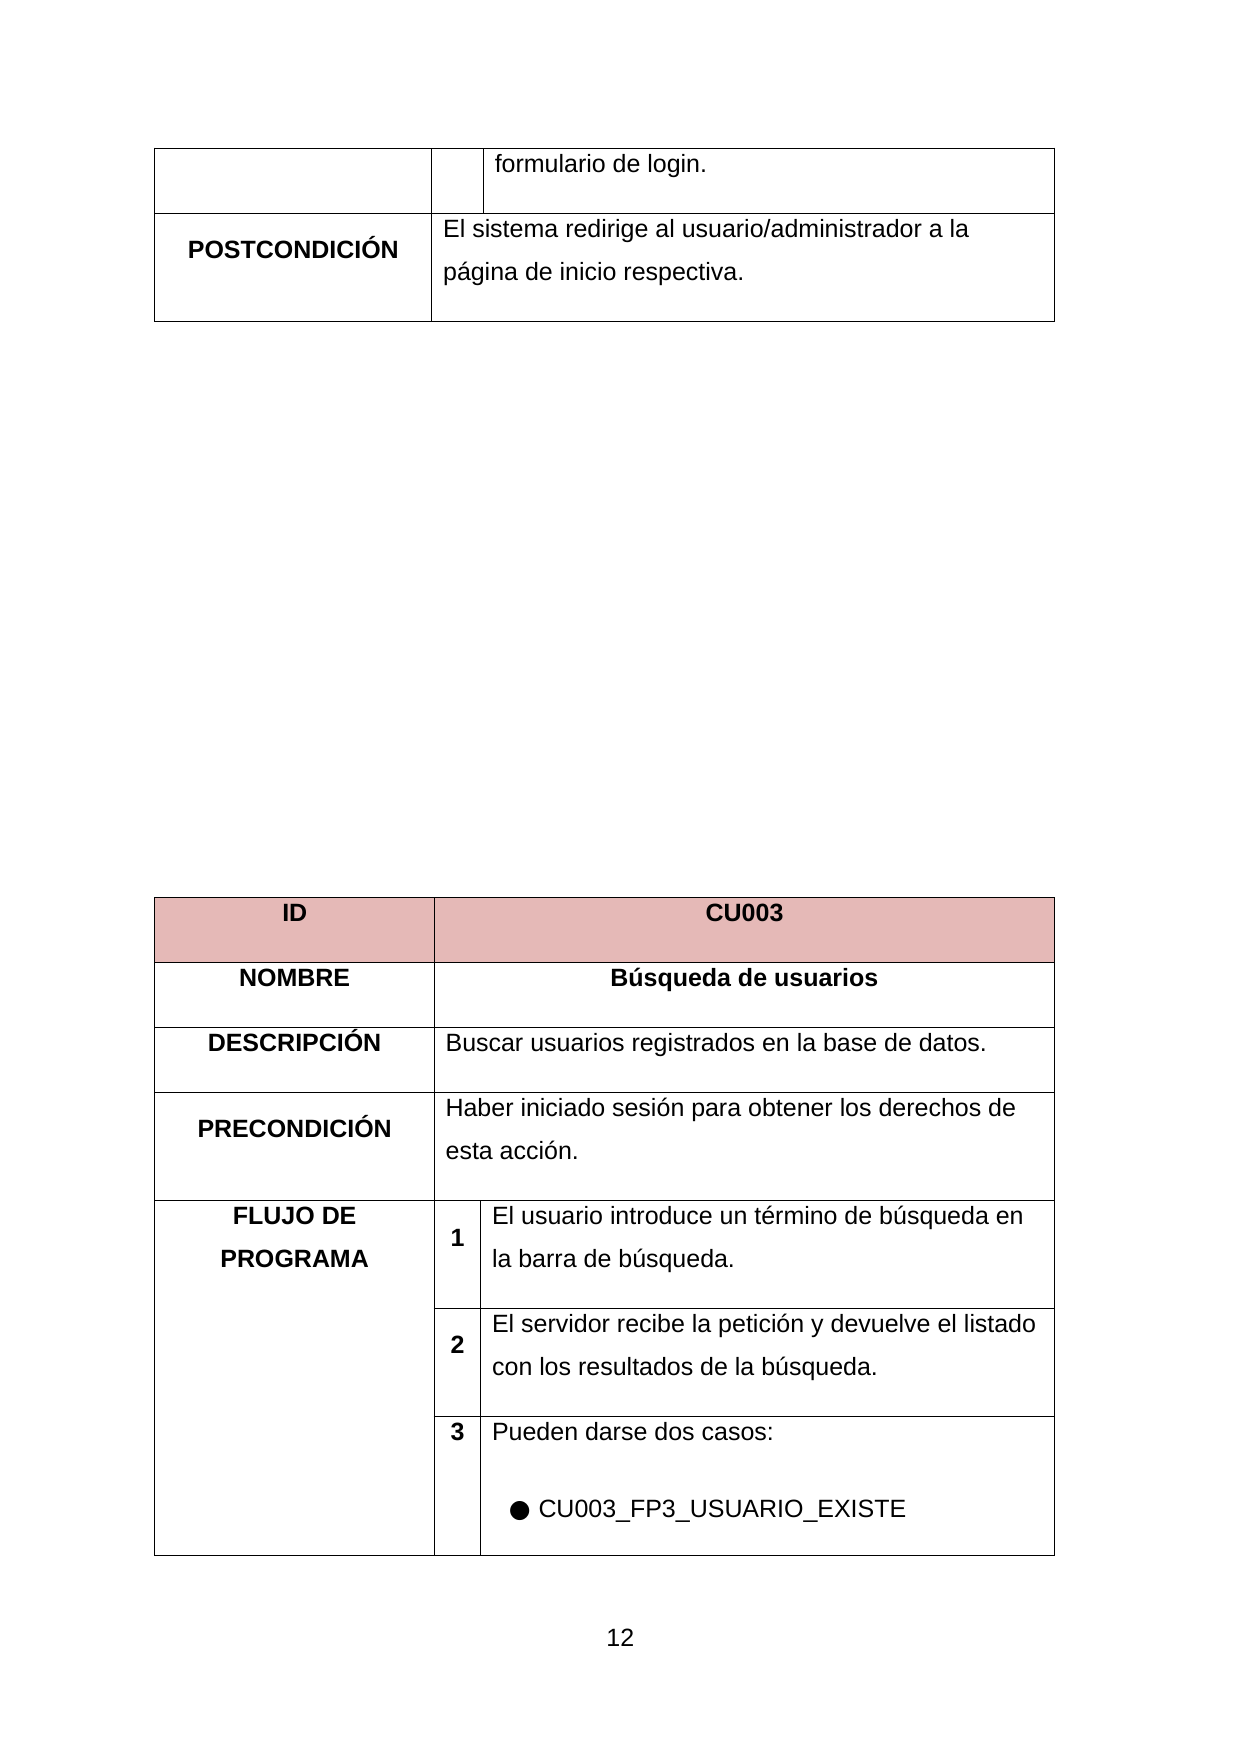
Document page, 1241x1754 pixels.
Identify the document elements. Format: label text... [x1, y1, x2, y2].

table_cell El servidor recibe la petición y devuelve el listado con los resultados de la búsqueda. [481, 1309, 1054, 1416]
table_cell 1 [435, 1201, 480, 1308]
table_cell DESCRIPCIÓN [155, 1028, 434, 1092]
table_cell Haber iniciado sesión para obtener los derechos de esta acción. [435, 1093, 1054, 1200]
table_cell 2 [435, 1309, 480, 1416]
table_cell NOMBRE [155, 963, 434, 1027]
table_header ID [155, 898, 434, 962]
table_cell 3 [432, 149, 483, 212]
table_cell 3 [435, 1417, 480, 1555]
table_header CU003 [435, 898, 1054, 962]
table_cell Buscar usuarios registrados en la base de datos. [435, 1028, 1054, 1092]
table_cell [484, 149, 1054, 212]
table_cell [481, 1417, 1054, 1555]
table_cell Búsqueda de usuarios [435, 963, 1054, 1027]
table_cell El sistema redirige al usuario/administrador a la página de inicio respectiva. [432, 214, 1054, 321]
table_cell FLUJO DE PROGRAMA [155, 1201, 434, 1555]
table_cell POSTCONDICIÓN [155, 214, 431, 321]
table_cell El usuario introduce un término de búsqueda en la barra de búsqueda. [481, 1201, 1054, 1308]
table_cell PRECONDICIÓN [155, 1093, 434, 1200]
